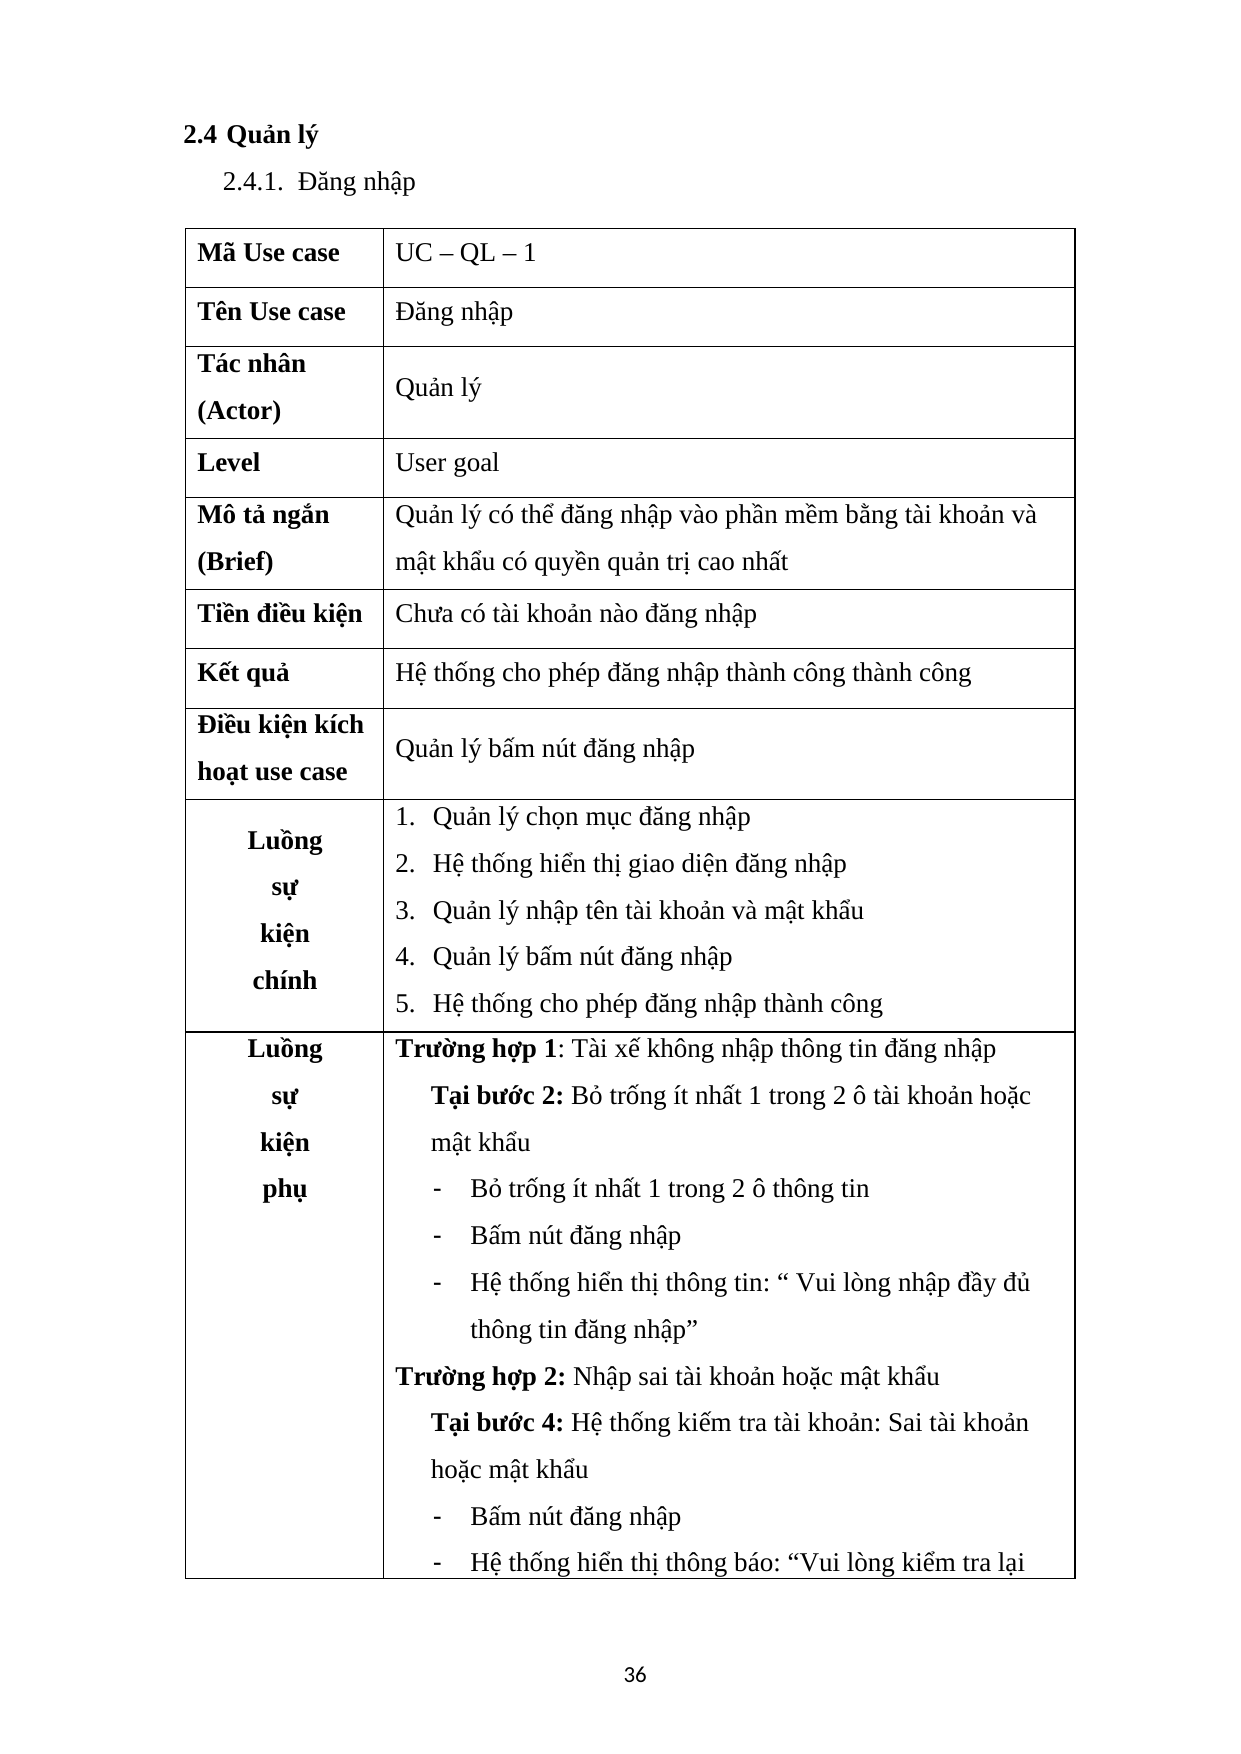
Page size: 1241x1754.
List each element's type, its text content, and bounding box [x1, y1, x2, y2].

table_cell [384, 1033, 1074, 1578]
table_cell Chưa có tài khoản nào đăng nhập [384, 590, 1074, 648]
table_cell Kết quả [186, 649, 383, 707]
table_cell Luồng sự kiện phụ [186, 1033, 383, 1578]
table_header UC – QL – 1 [384, 229, 1074, 287]
list Đăng nhập [223, 165, 1122, 196]
table_cell User goal [384, 439, 1074, 497]
table_cell Tác nhân (Actor) [186, 347, 383, 438]
table_cell Quản lý chọn mục đăng nhập Hệ thống hiển thị giao diện đăng nhập Quản lý nhập tên tài khoản và mật khẩu Quản lý bấm nút đăng nhập Hệ thống cho phép đăng nhập thành công [384, 800, 1074, 1031]
table_cell Quản lý bấm nút đăng nhập [384, 709, 1074, 799]
table_cell Tên Use case [186, 288, 383, 346]
table_cell Hệ thống cho phép đăng nhập thành công thành công [384, 649, 1074, 707]
table_header Mã Use case [186, 229, 383, 287]
table_cell Điều kiện kích hoạt use case [186, 709, 383, 799]
table_cell Level [186, 439, 383, 497]
table_cell Quản lý [384, 347, 1074, 438]
table_cell Luồng sự kiện chính [186, 800, 383, 1031]
table_cell Quản lý có thể đăng nhập vào phần mềm bằng tài khoản và mật khẩu có quyền quản trị cao nhất [384, 498, 1074, 589]
table_cell Đăng nhập [384, 288, 1074, 346]
table_cell Tiền điều kiện [186, 590, 383, 648]
table_cell Mô tả ngắn (Brief) [186, 498, 383, 589]
list Quản lý [183, 118, 1122, 149]
